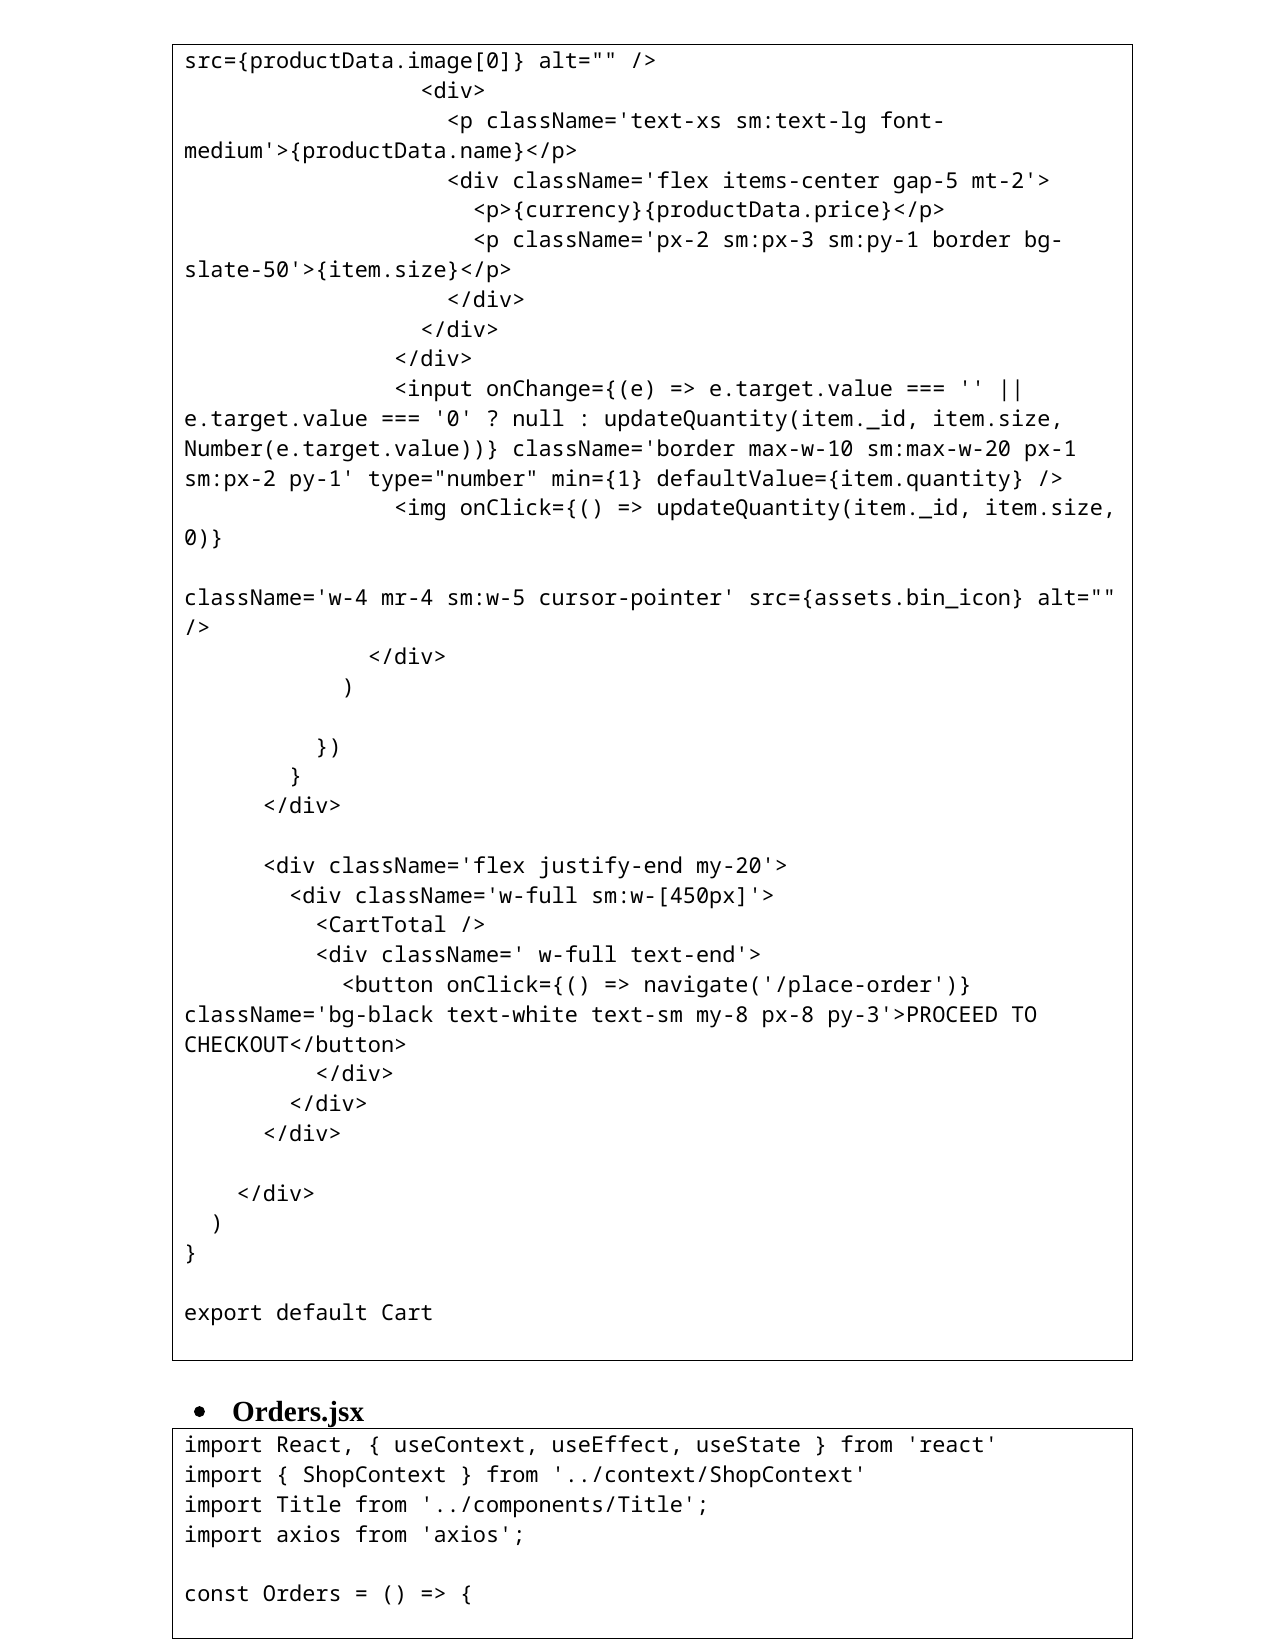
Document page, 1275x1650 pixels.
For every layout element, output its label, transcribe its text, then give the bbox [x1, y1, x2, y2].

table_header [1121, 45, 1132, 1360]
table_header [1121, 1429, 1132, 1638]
list Orders.jsx [194, 1394, 1125, 1428]
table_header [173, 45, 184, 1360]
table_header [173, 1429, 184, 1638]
